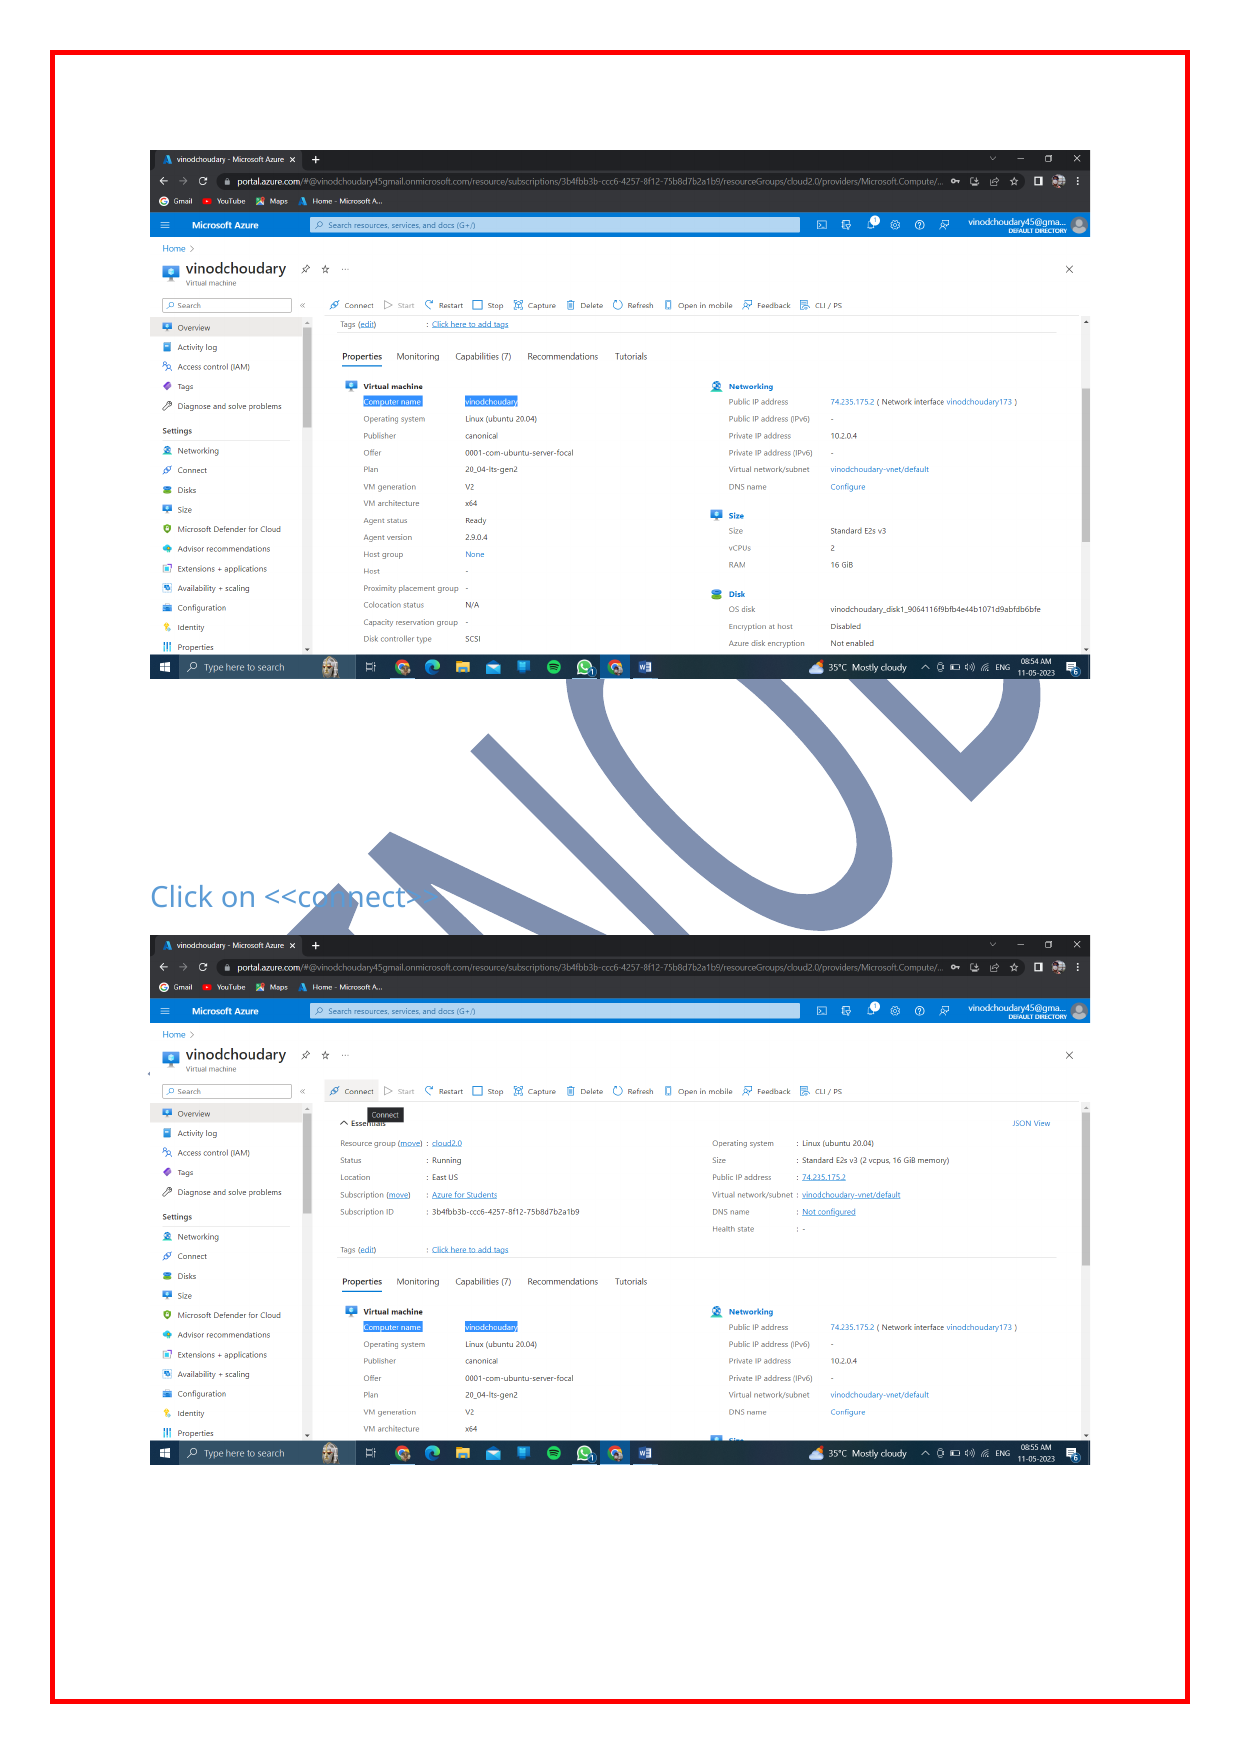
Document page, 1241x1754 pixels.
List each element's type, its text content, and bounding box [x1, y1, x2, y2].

picture [150, 935, 1091, 1465]
text Click on <<connect>> [150, 876, 1090, 916]
picture [150, 150, 1091, 679]
